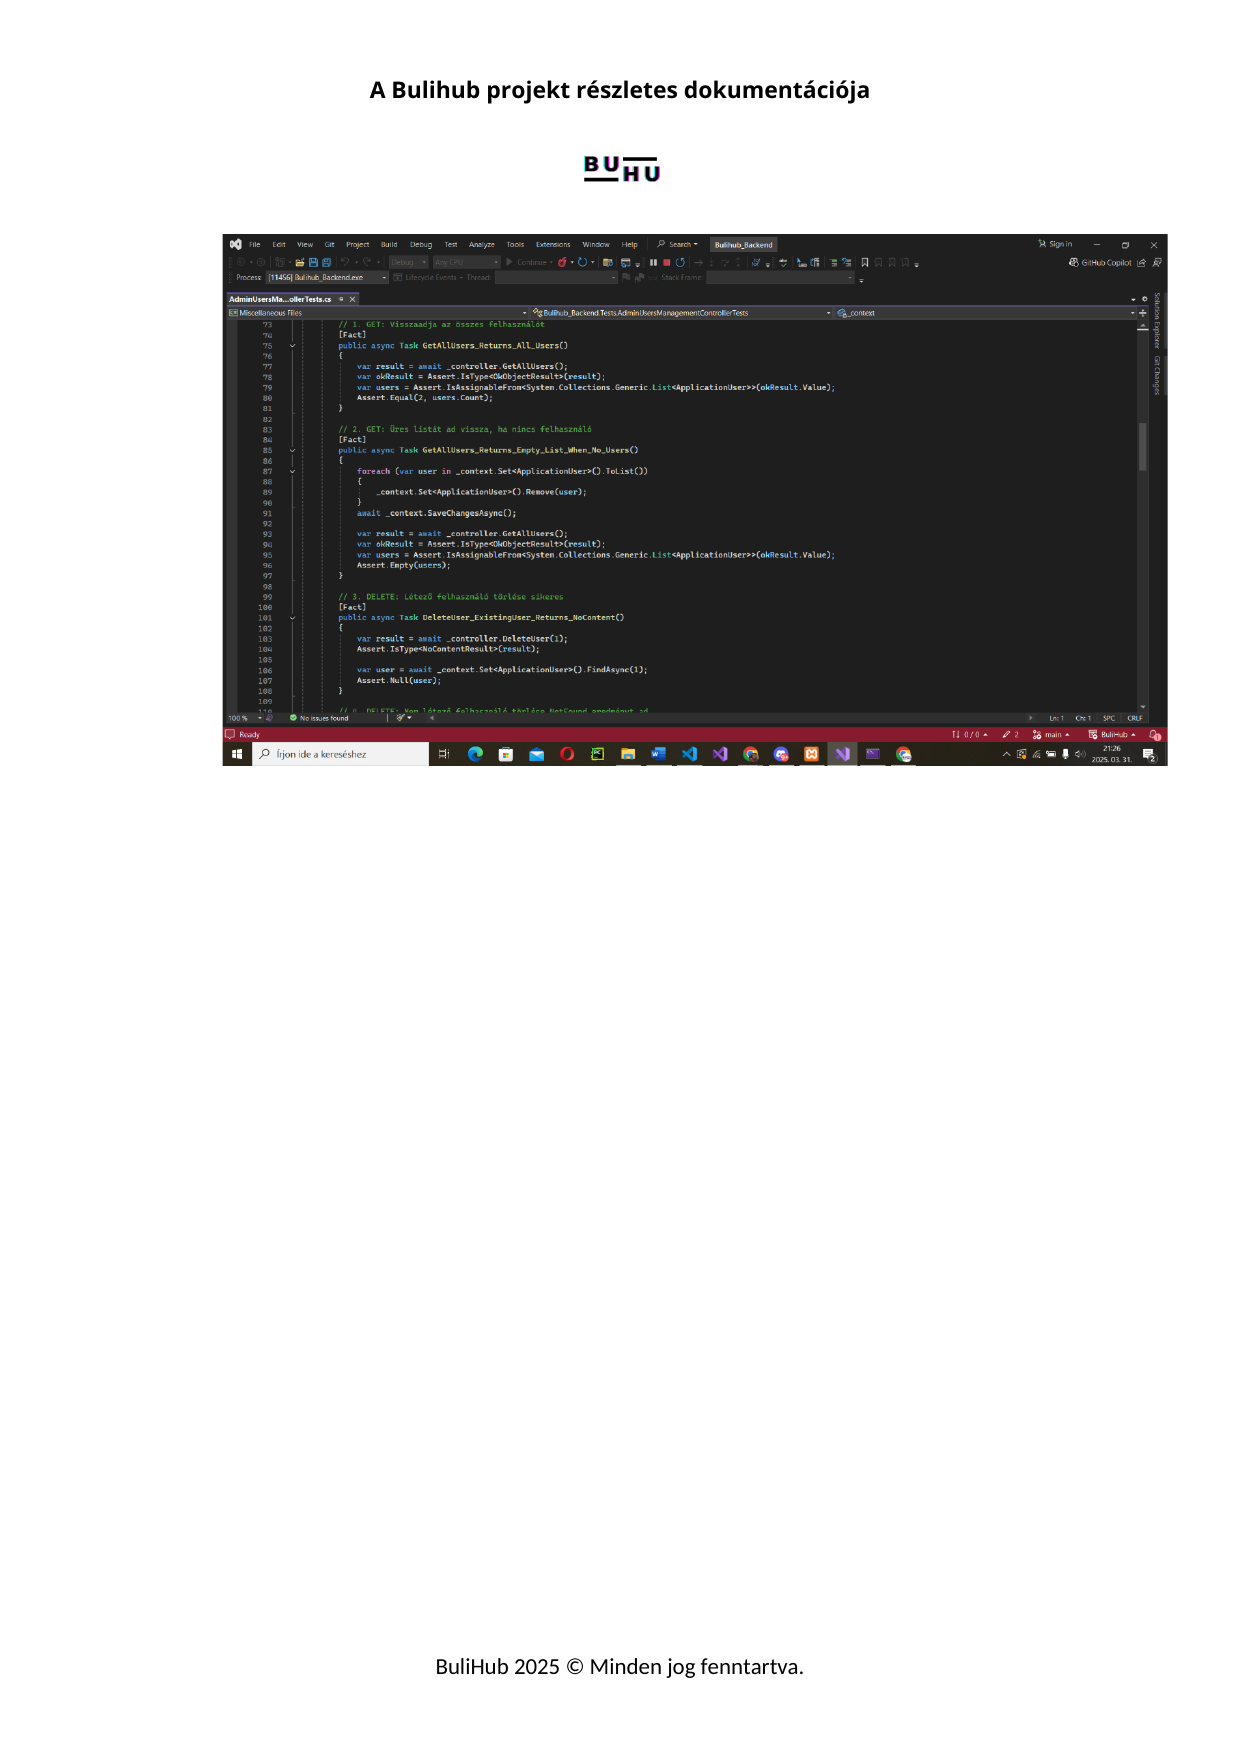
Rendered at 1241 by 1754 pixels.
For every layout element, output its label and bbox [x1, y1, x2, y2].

picture [222, 105, 1168, 766]
